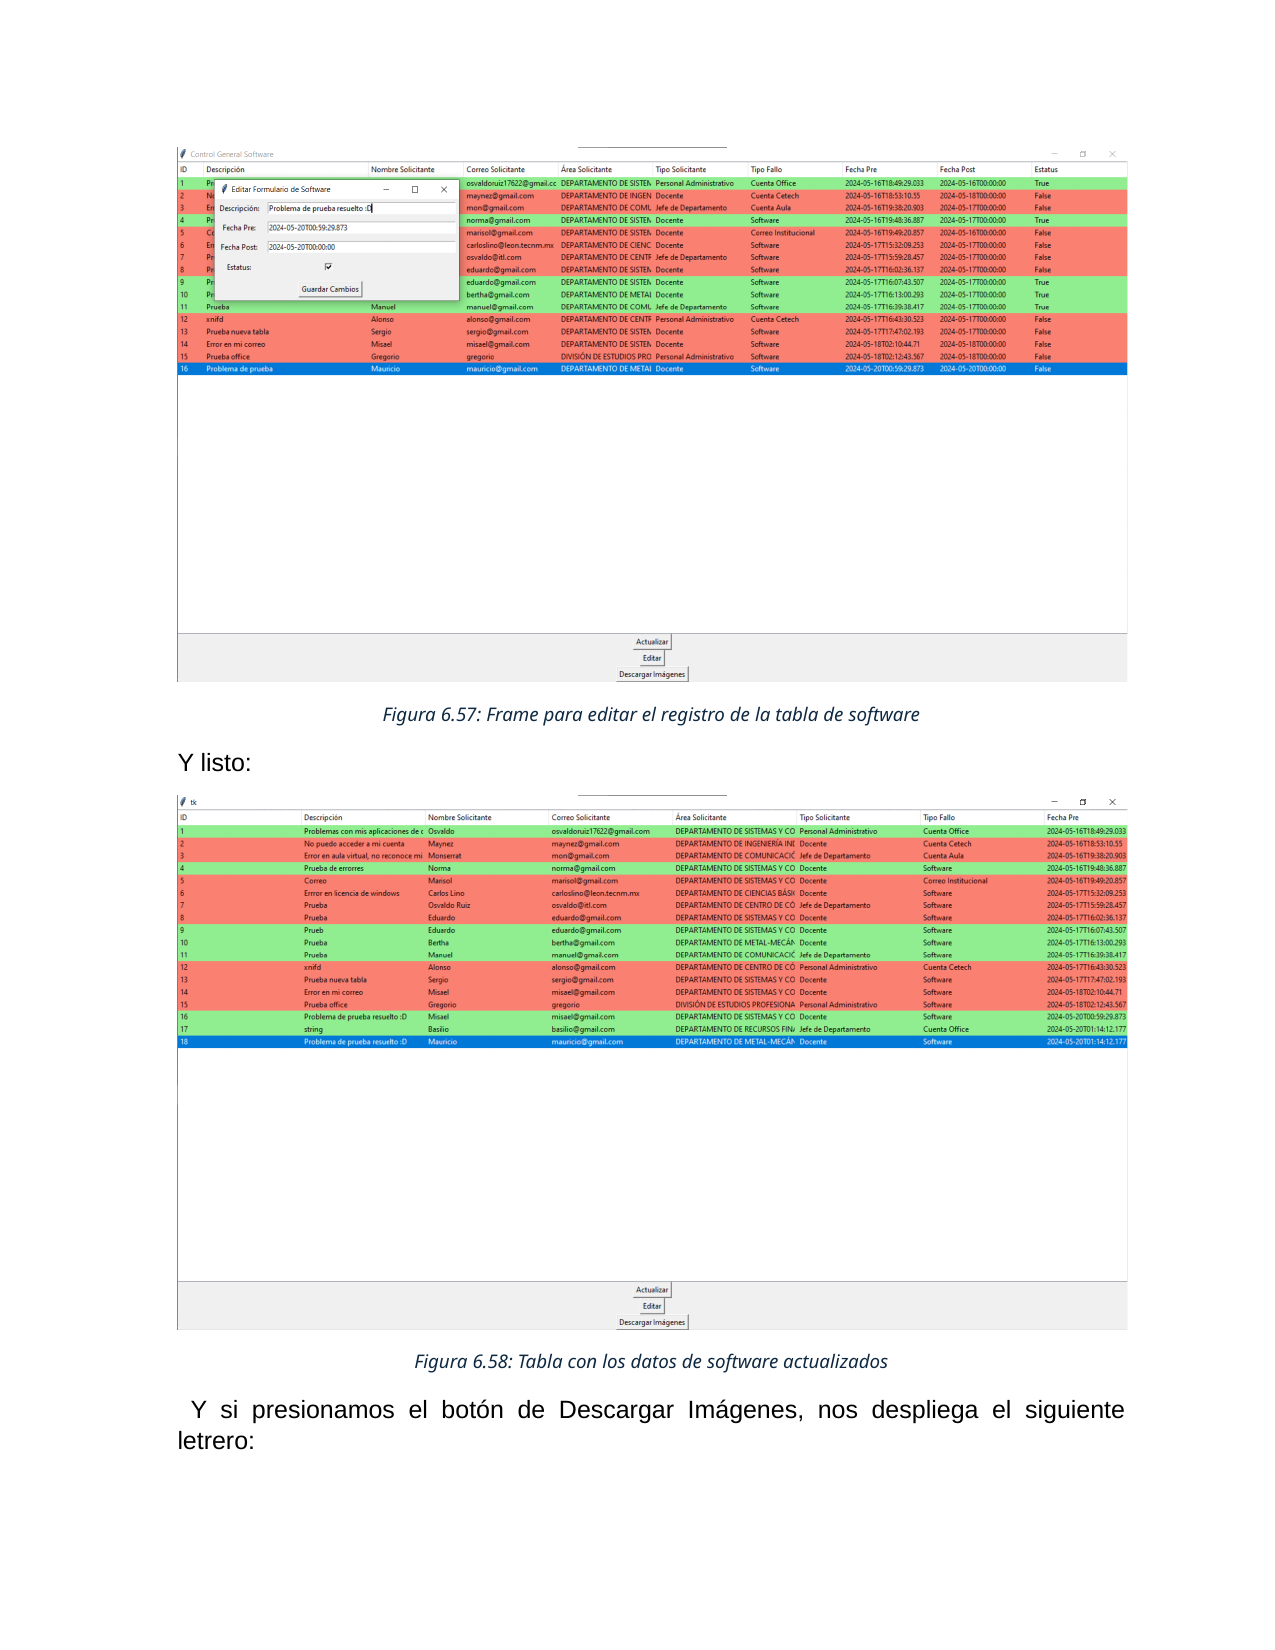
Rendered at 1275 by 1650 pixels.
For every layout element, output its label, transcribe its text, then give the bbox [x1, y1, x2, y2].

text Y si presionamos el botón de Descargar Imágenes, nos despliega el siguiente letrero: [177, 1395, 1127, 1455]
picture [177, 795, 1128, 1330]
picture [177, 147, 1128, 682]
text Y listo: [177, 748, 1127, 776]
